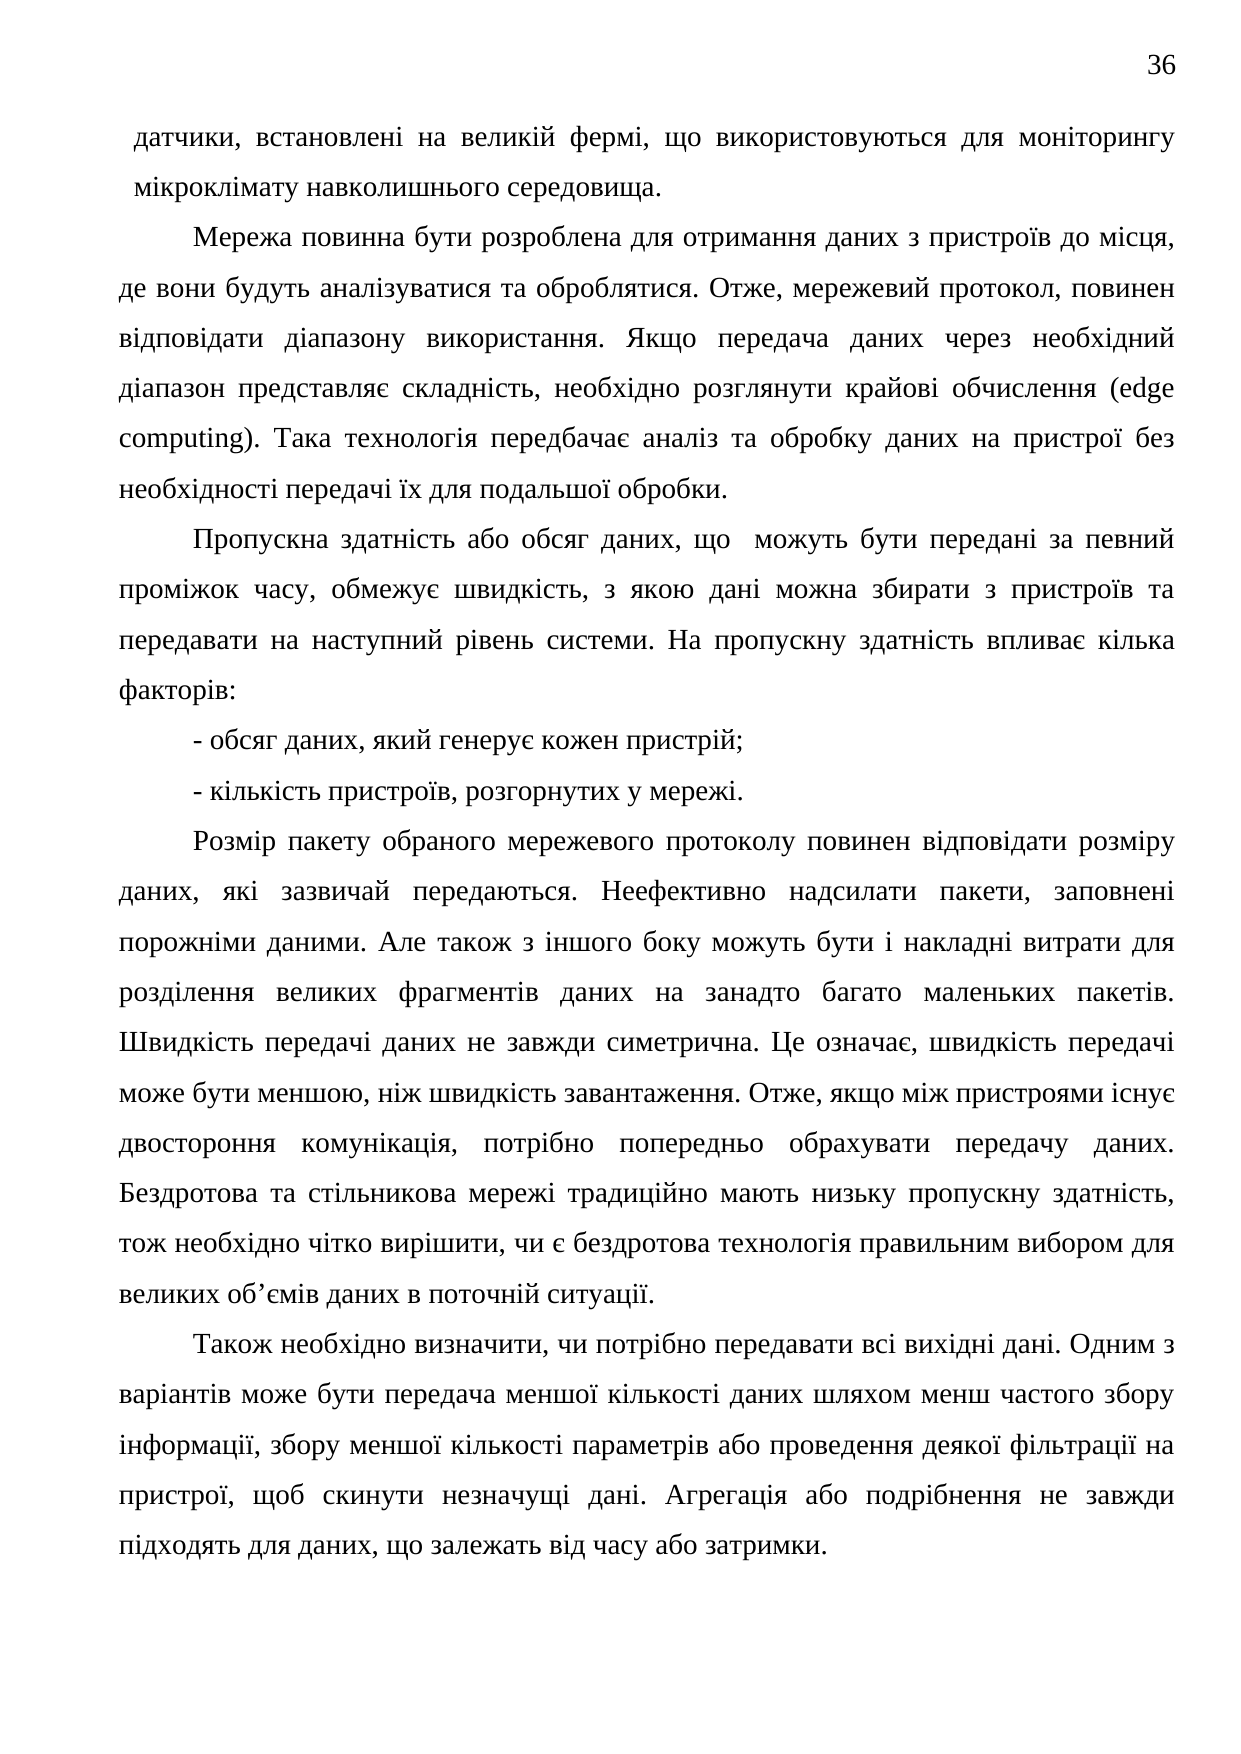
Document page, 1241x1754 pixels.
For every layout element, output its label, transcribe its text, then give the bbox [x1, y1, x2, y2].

text Пропускна здатність або обсяг даних, що можуть бути передані за певний проміжок часу, обмежує швидкість, з якою дані можна збирати з пристроїв та передавати на наступний рівень системи. На пропускну здатність впливає кілька факторів: [119, 521, 1176, 706]
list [133, 119, 1176, 203]
text Також необхідно визначити, чи потрібно передавати всі вихідні дані. Одним з варіантів може бути передача меншої кількості даних шляхом менш частого збору інформації, збору меншої кількості параметрів або проведення деякої фільтрації на пристрої, щоб скинути незначущі дані. Агрегація або подрібнення не завжди підходять для даних, що залежать від часу або затримки. [119, 1326, 1176, 1561]
text Мережа повинна бути розроблена для отримання даних з пристроїв до місця, де вони будуть аналізуватися та оброблятися. Отже, мережевий протокол, повинен відповідати діапазону використання. Якщо передача даних через необхідний діапазон представляє складність, необхідно розглянути крайові обчислення (edge computing). Така технологія передбачає аналіз та обробку даних на пристрої без необхідності передачі їх для подальшої обробки. [119, 219, 1176, 504]
text Розмір пакету обраного мережевого протоколу повинен відповідати розміру даних, які зазвичай передаються. Неефективно надсилати пакети, заповнені порожніми даними. Але також з іншого боку можуть бути і накладні витрати для розділення великих фрагментів даних на занадто багато маленьких пакетів. Швидкість передачі даних не завжди симетрична. Це означає, швидкість передачі може бути меншою, ніж швидкість завантаження. Отже, якщо між пристроями існує двостороння комунікація, потрібно попередньо обрахувати передачу даних. Бездротова та стільникова мережі традиційно мають низьку пропускну здатність, тож необхідно чітко вирішити, чи є бездротова технологія правильним вибором для великих об’ємів даних в поточній ситуації. [119, 823, 1176, 1309]
list кількість пристроїв, розгорнутих у мережі. [133, 773, 1176, 806]
list обсяг даних, який генерує кожен пристрій; [133, 722, 1176, 756]
